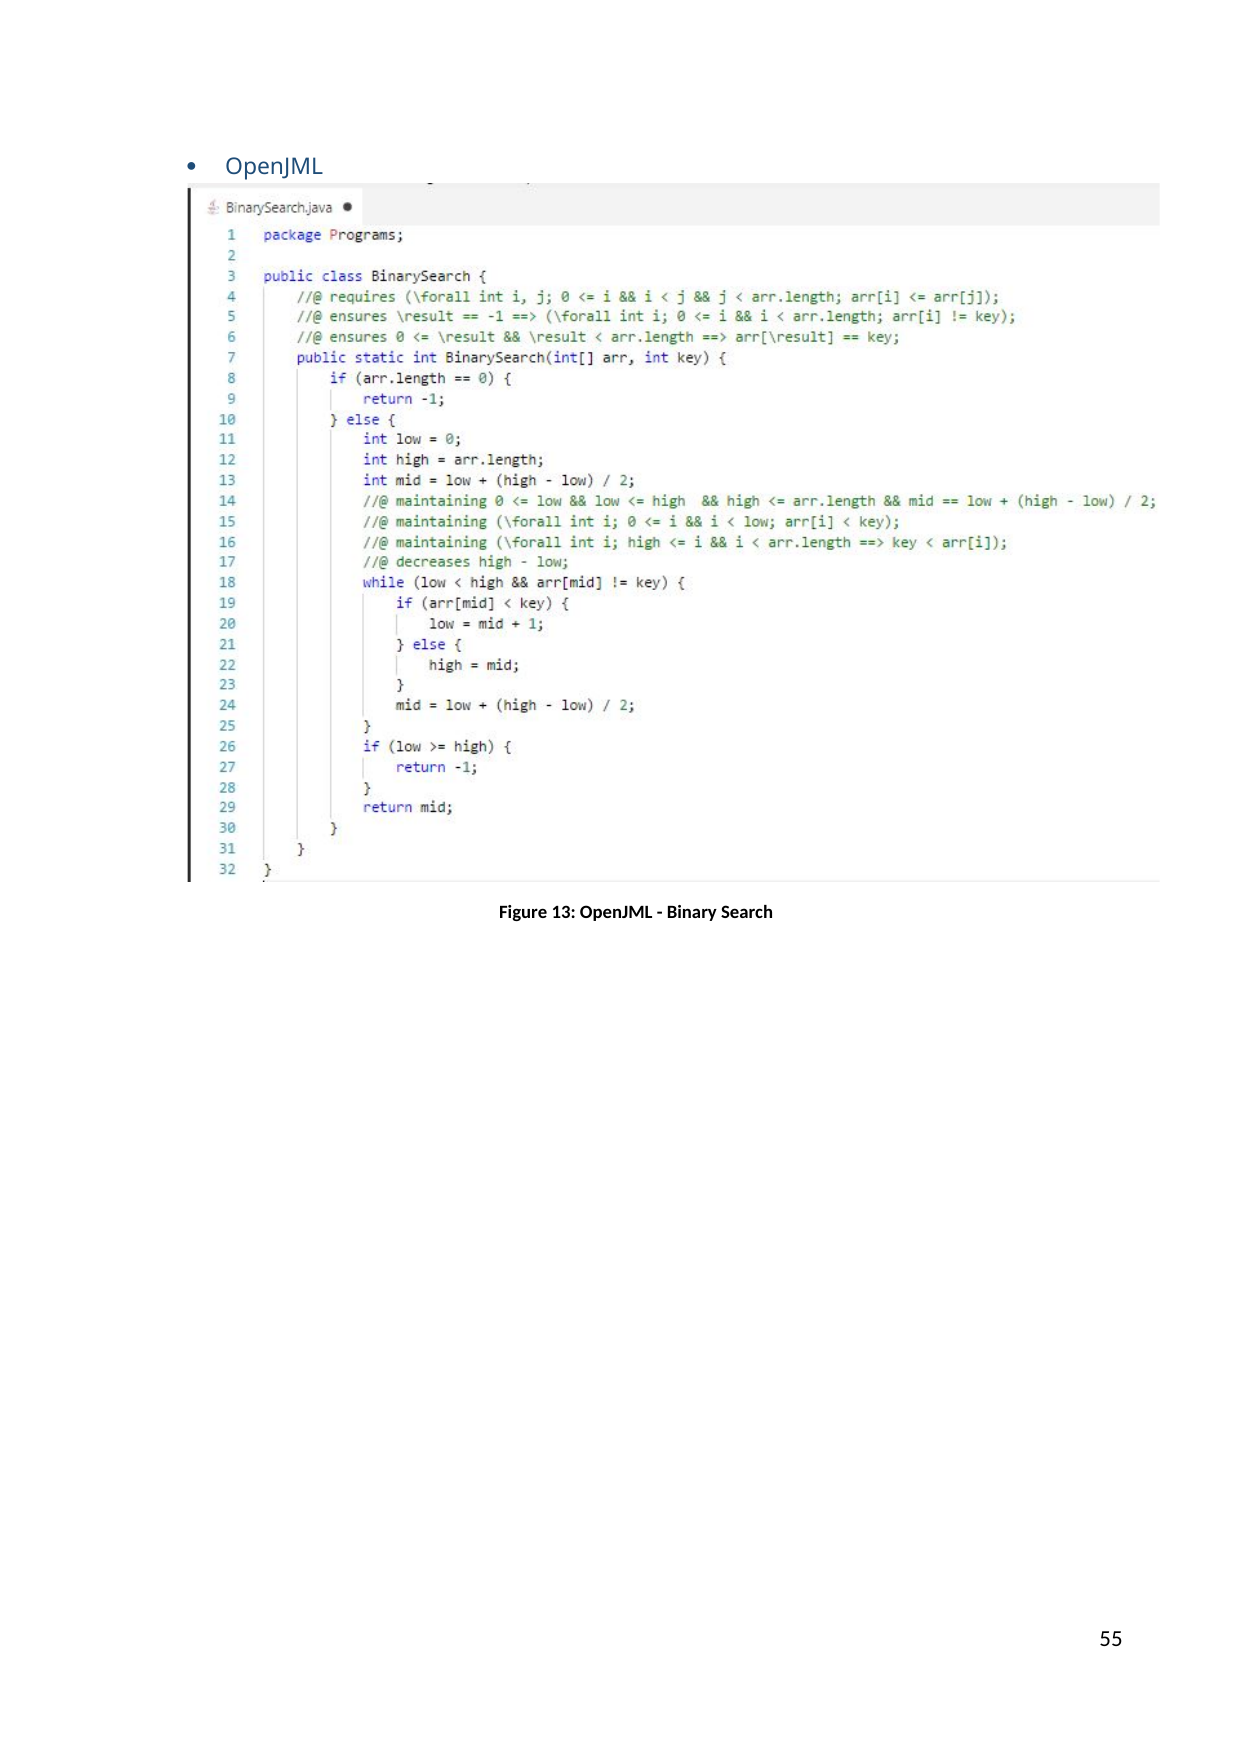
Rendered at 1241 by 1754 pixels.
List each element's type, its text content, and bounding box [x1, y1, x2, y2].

text Figure 13: OpenJML - Binary Search [150, 900, 1122, 923]
subtitle OpenJML [187, 150, 1122, 181]
picture [187, 183, 1160, 882]
